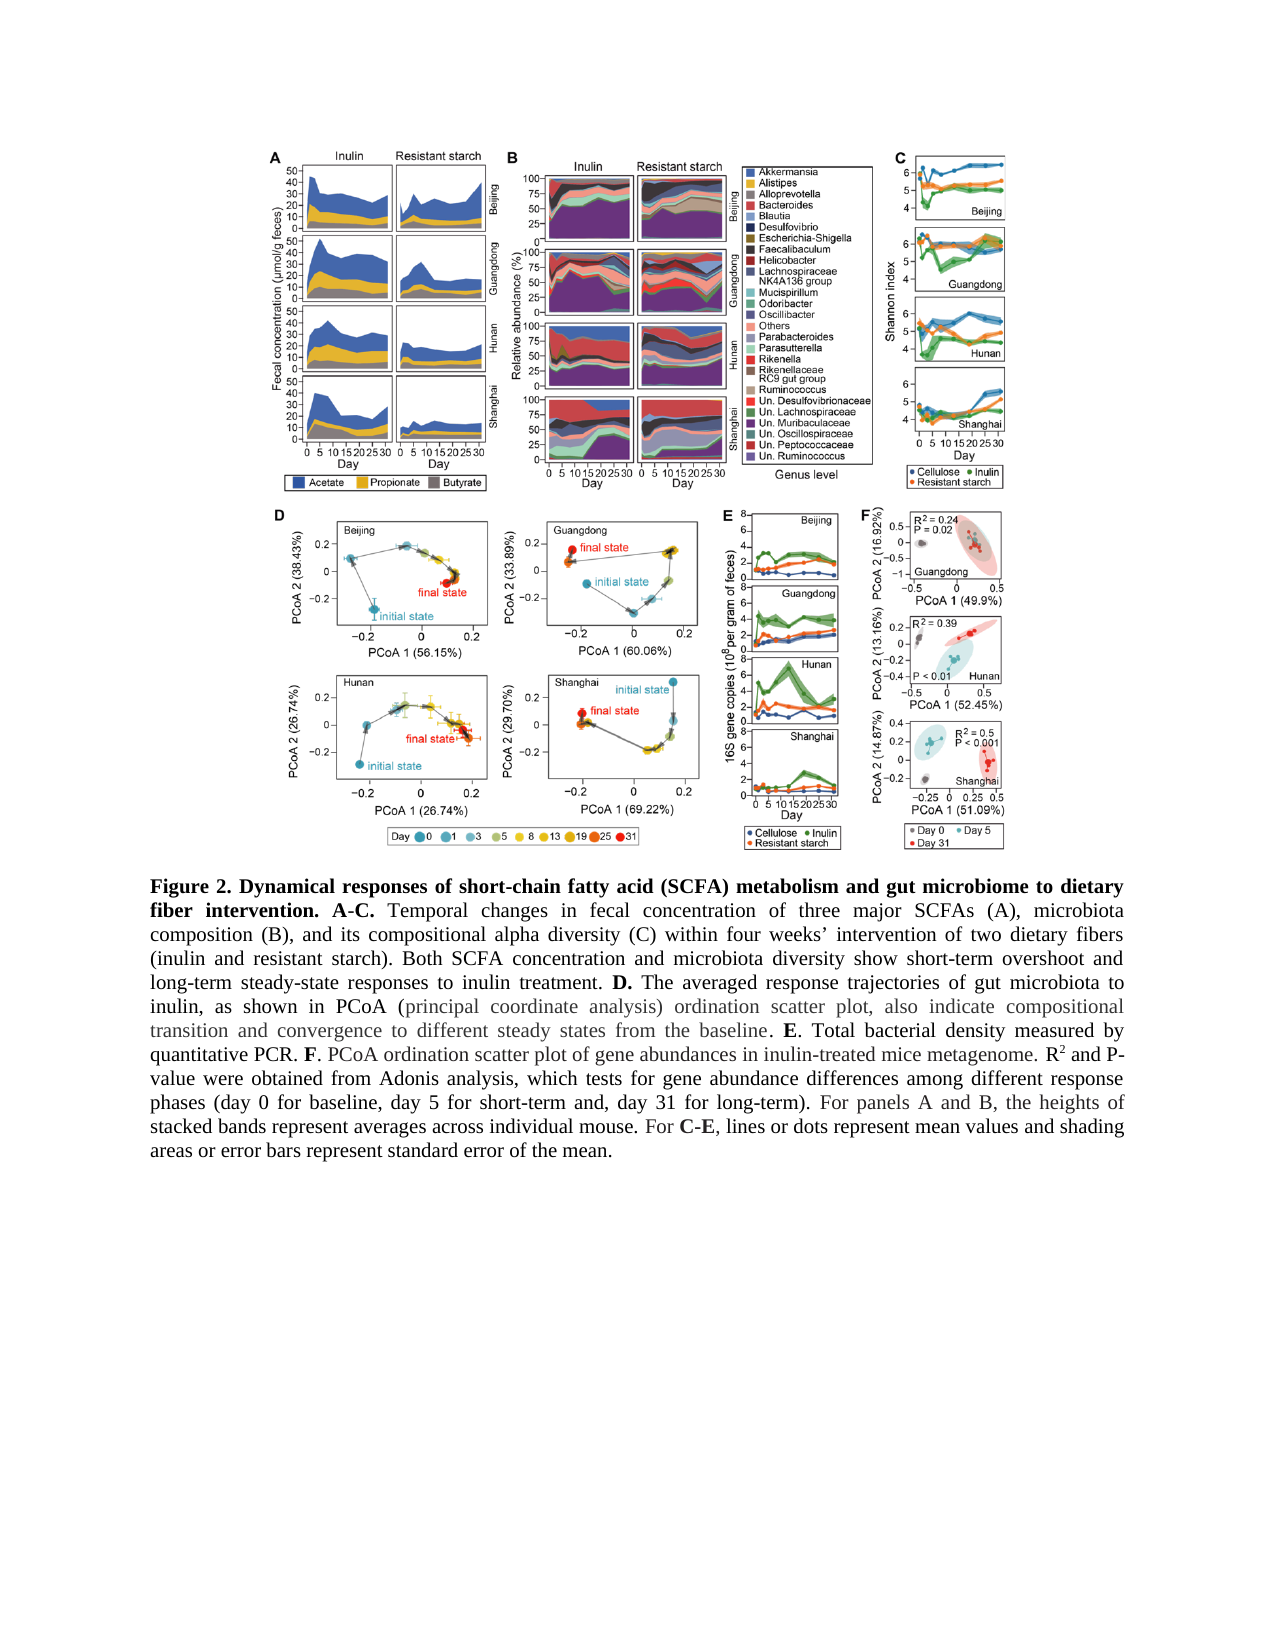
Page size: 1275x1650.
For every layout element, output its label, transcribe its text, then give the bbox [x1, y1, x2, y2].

picture [269, 150, 1006, 850]
text Figure 2. Dynamical responses of short-chain fatty acid (SCFA) metabolism and gut microbiome to dietary fiber intervention. A-C. Temporal changes in fecal concentration of three major SCFAs (A), microbiota composition (B), and its compositional alpha diversity (C) within four weeks’ intervention of two dietary fibers (inulin and resistant starch). Both SCFA concentration and microbiota diversity show short-term overshoot and long-term steady-state responses to inulin treatment. D. The averaged response trajectories of gut microbiota to inulin, as shown in PCoA (principal coordinate analysis) ordination scatter plot, also indicate compositional transition and convergence to different steady states from the baseline. E. Total bacterial density measured by quantitative PCR. F. PCoA ordination scatter plot of gene abundances in inulin-treated mice metagenome. R2 and P-value were obtained from Adonis analysis, which tests for gene abundance differences among different response phases (day 0 for baseline, day 5 for short-term and, day 31 for long-term). For panels A and B, the heights of stacked bands represent averages across individual mouse. For C-E, lines or dots represent mean values and shading areas or error bars represent standard error of the mean. [150, 1018, 1125, 1162]
text Figure 2. Dynamical responses of short-chain fatty acid (SCFA) metabolism and gut microbiome to dietary fiber intervention. A-C. Temporal changes in fecal concentration of three major SCFAs (A), microbiota composition (B), and its compositional alpha diversity (C) within four weeks’ intervention of two dietary fibers (inulin and resistant starch). Both SCFA concentration and microbiota diversity show short-term overshoot and long-term steady-state responses to inulin treatment. D. The averaged response trajectories of gut microbiota to inulin, as shown in PCoA (principal coordinate analysis) ordination scatter plot, also indicate compositional transition and convergence to different steady states from the baseline. E. Total bacterial density measured by quantitative PCR. F. PCoA ordination scatter plot of gene abundances in inulin-treated mice metagenome. R2 and P-value were obtained from Adonis analysis, which tests for gene abundance differences among different response phases (day 0 for baseline, day 5 for short-term and, day 31 for long-term). For panels A and B, the heights of stacked bands represent averages across individual mouse. For C-E, lines or dots represent mean values and shading areas or error bars represent standard error of the mean. [150, 873, 1125, 1018]
